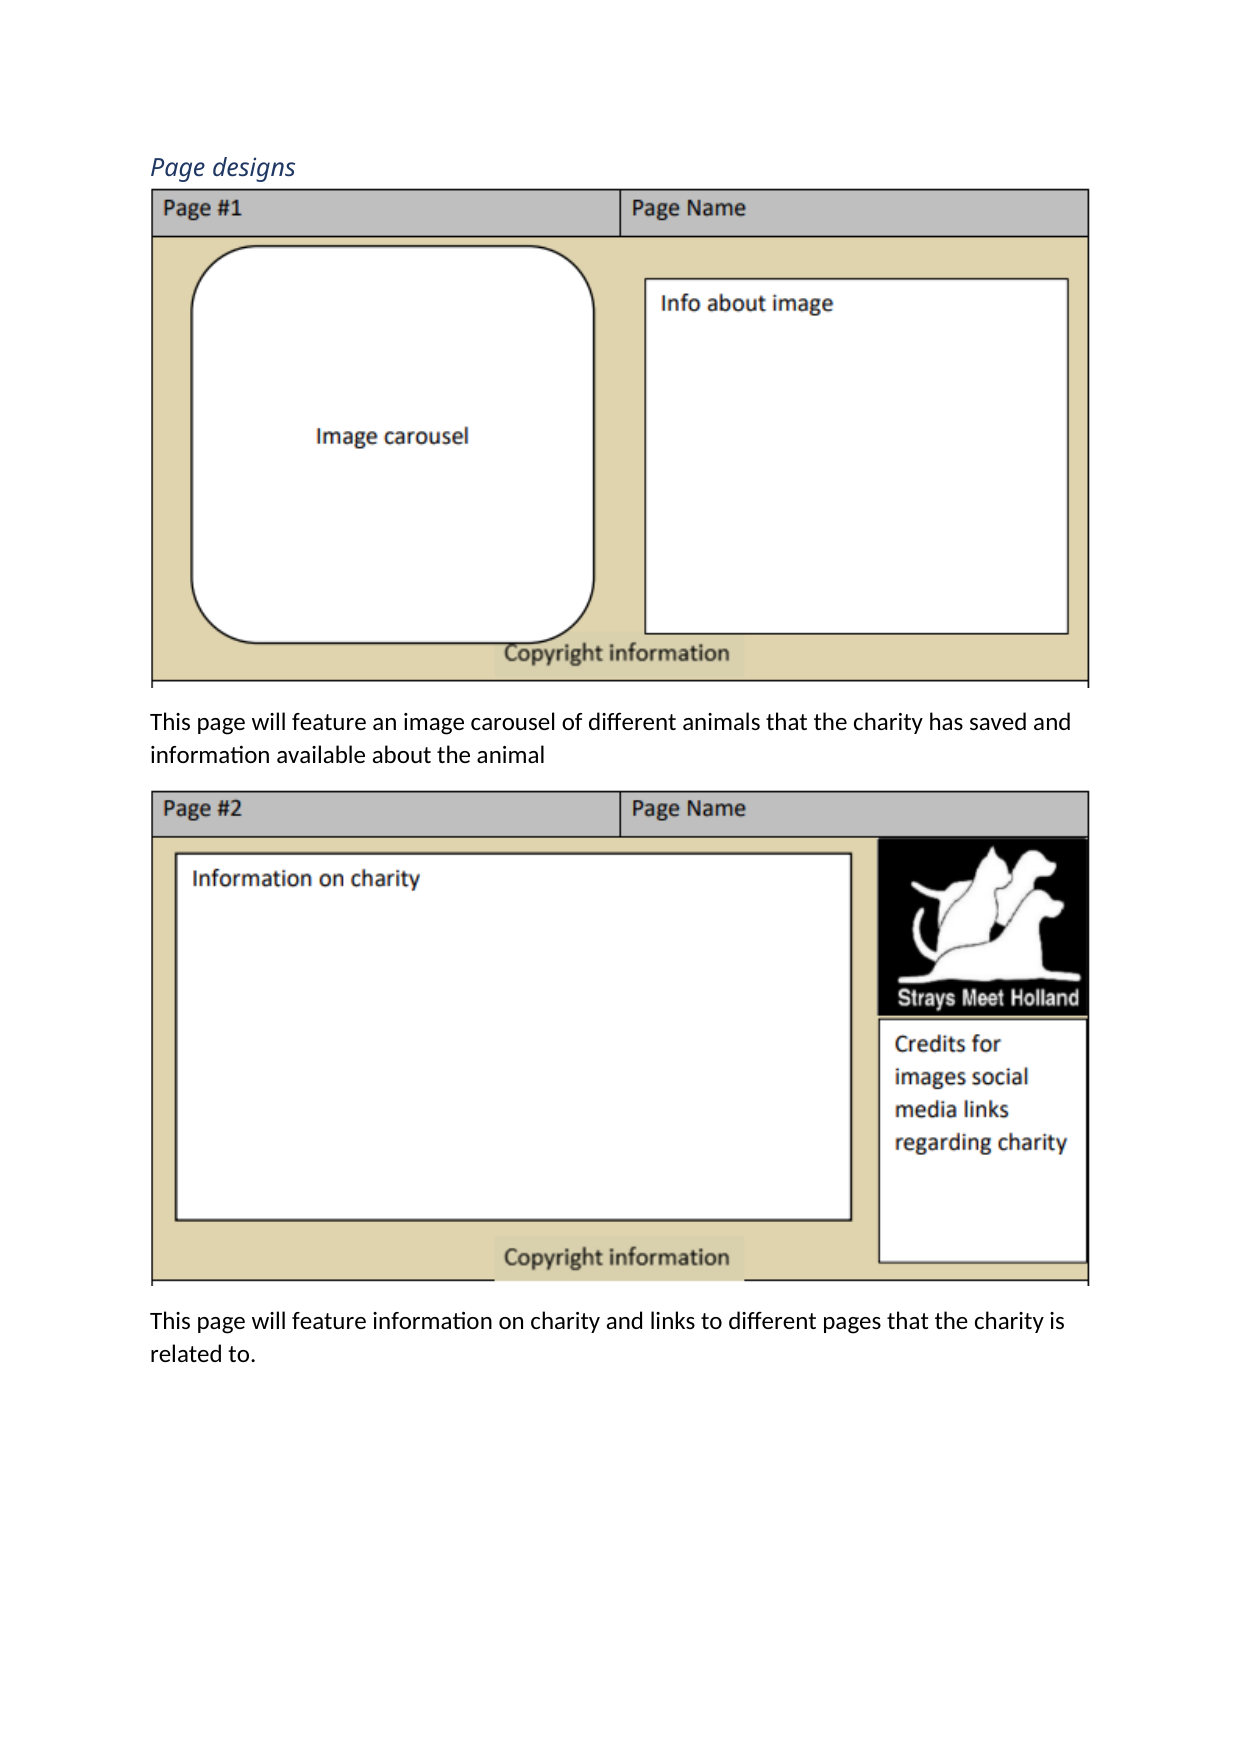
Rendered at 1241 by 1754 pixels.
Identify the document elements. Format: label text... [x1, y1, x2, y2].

text This page will feature information on charity and links to different pages that the charity is related to. [150, 1305, 1090, 1368]
subtitle Page designs [150, 150, 1090, 184]
text This page will feature an image carousel of different animals that the charity has saved and information available about the animal [150, 706, 1090, 770]
picture [150, 788, 1091, 1286]
picture [150, 186, 1091, 688]
